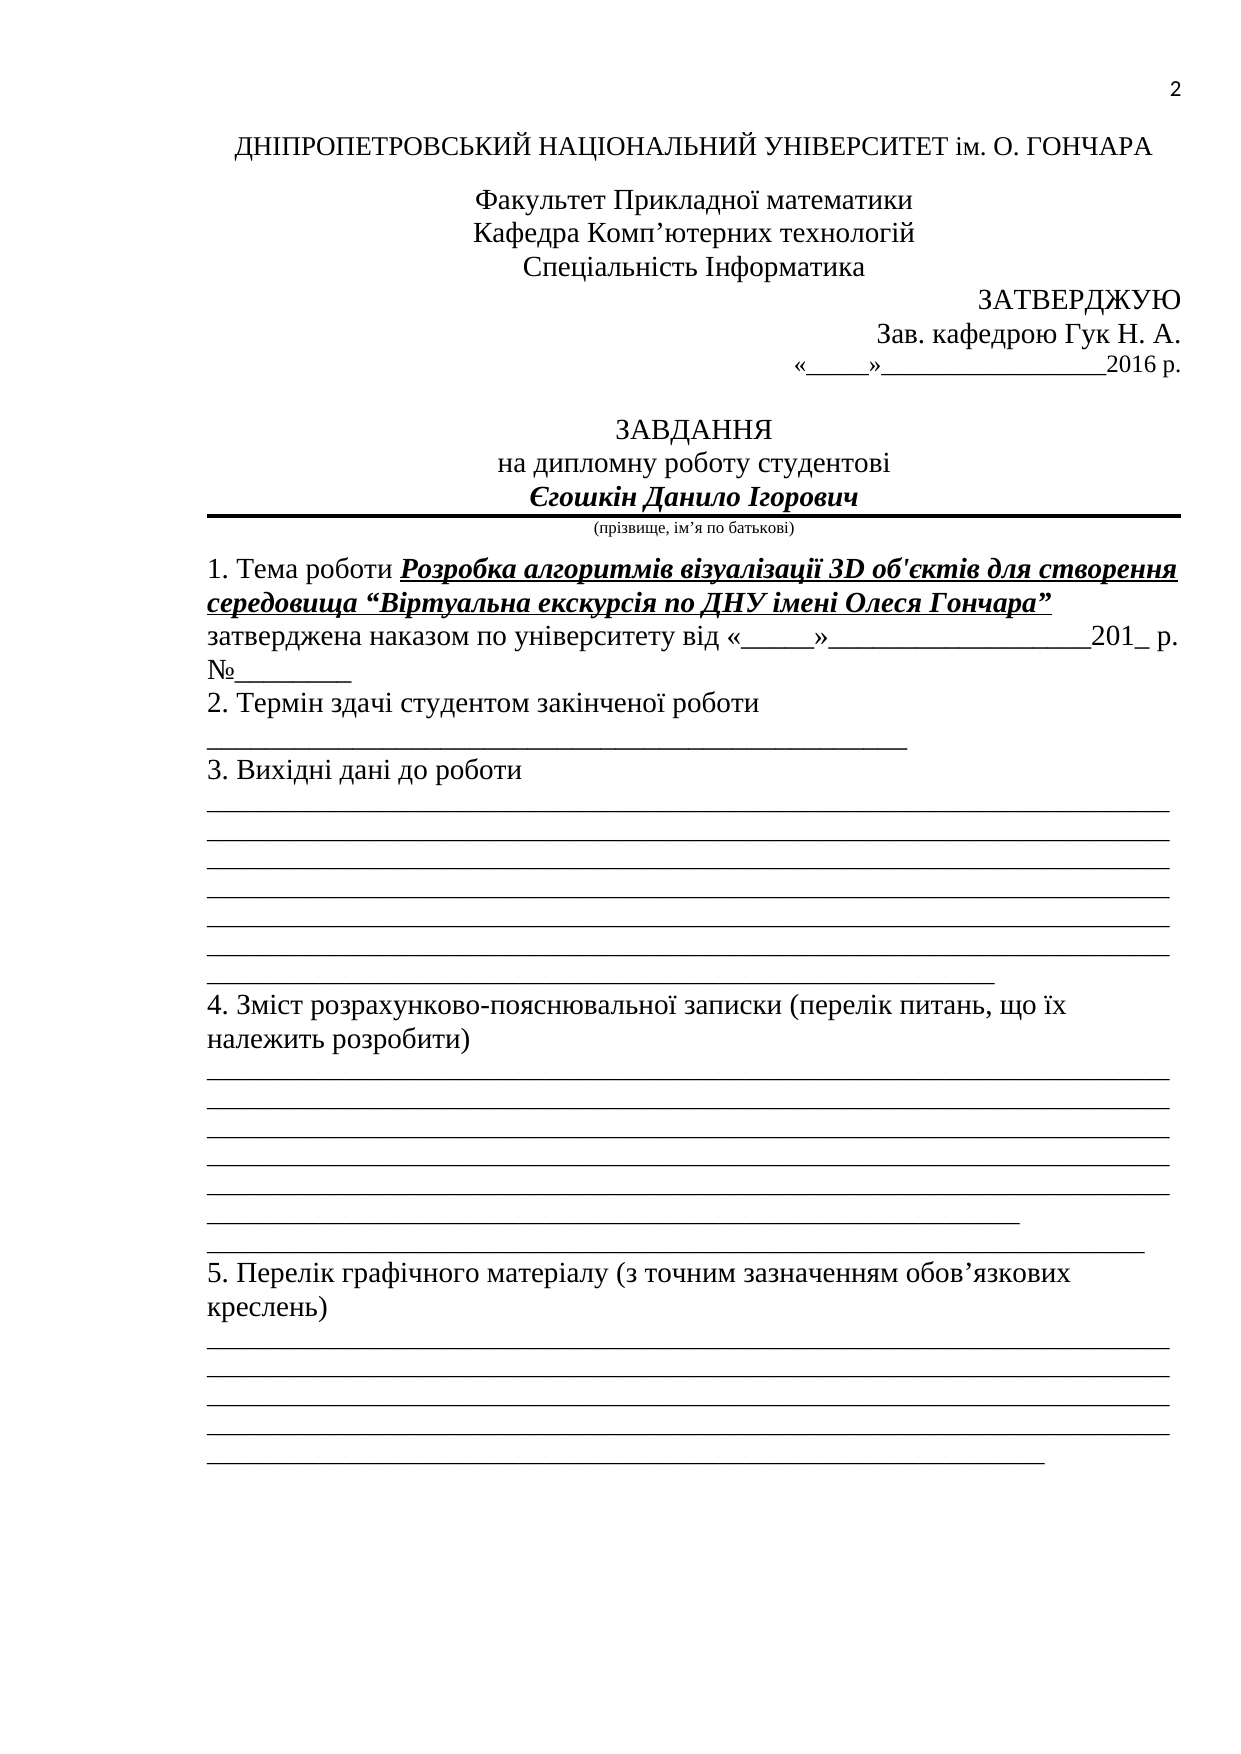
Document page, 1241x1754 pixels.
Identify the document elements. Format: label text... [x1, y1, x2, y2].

text на дипломну роботу студентові [207, 445, 1181, 479]
text Зав. кафедрою Гук Н. А. [207, 316, 1181, 349]
text Спеціальність Інформатика [207, 249, 1181, 282]
text ЗАВДАННЯ [207, 412, 1181, 445]
text 4. Зміст розрахунково-пояснювальної записки (перелік питань, що їх належить розробити) __________________________________________________________________________________________________________________________________________________________________________________________________________________________________________________________________________________________________________________________________________________________________________________________________________________________________________________________________ [207, 987, 1181, 1227]
text затверджена наказом по університету від «_____»__________________201_ р. №________ [207, 618, 1181, 685]
text Факультет Прикладної математики [207, 182, 1181, 215]
text ЗАТВЕРДЖУЮ [207, 282, 1181, 316]
text ___________________________________________________________________________ [207, 1227, 1181, 1256]
text 2. Термін здачі студентом закінченої роботи ________________________________________________ [207, 685, 1181, 752]
text (прізвище, ім’я по батькові) [207, 518, 1181, 551]
text Єгошкін Данило Ігорович [207, 479, 1181, 514]
text Кафедра Комп’ютерних технологій [207, 215, 1181, 249]
text ДНІПРОПЕТРОВСЬКИЙ НАЦІОНАЛЬНИЙ УНІВЕРСИТЕТ ім. О. ГОНЧАРА [207, 130, 1181, 161]
text «_____»__________________2016 р. [207, 349, 1181, 378]
text 3. Вихідні дані до роботи _____________________________________________________________________________________________________________________________________________________________________________________________________________________________________________________________________________________________________________________________________________________________________________________________________________________________________________________________________________________________________________________________________________ [207, 752, 1181, 987]
text 5. Перелік графічного матеріалу (з точним зазначенням обов’язкових креслень) _______________________________________________________________________________________________________________________________________________________________________________________________________________________________________________________________________________________________________________________________________________________________________________________ [207, 1256, 1181, 1466]
text 1. Тема роботи Розробка алгоритмів візуалізації 3D об'єктів для створення середовища “Віртуальна екскурсія по ДНУ імені Олеся Гончара” [207, 551, 1181, 618]
